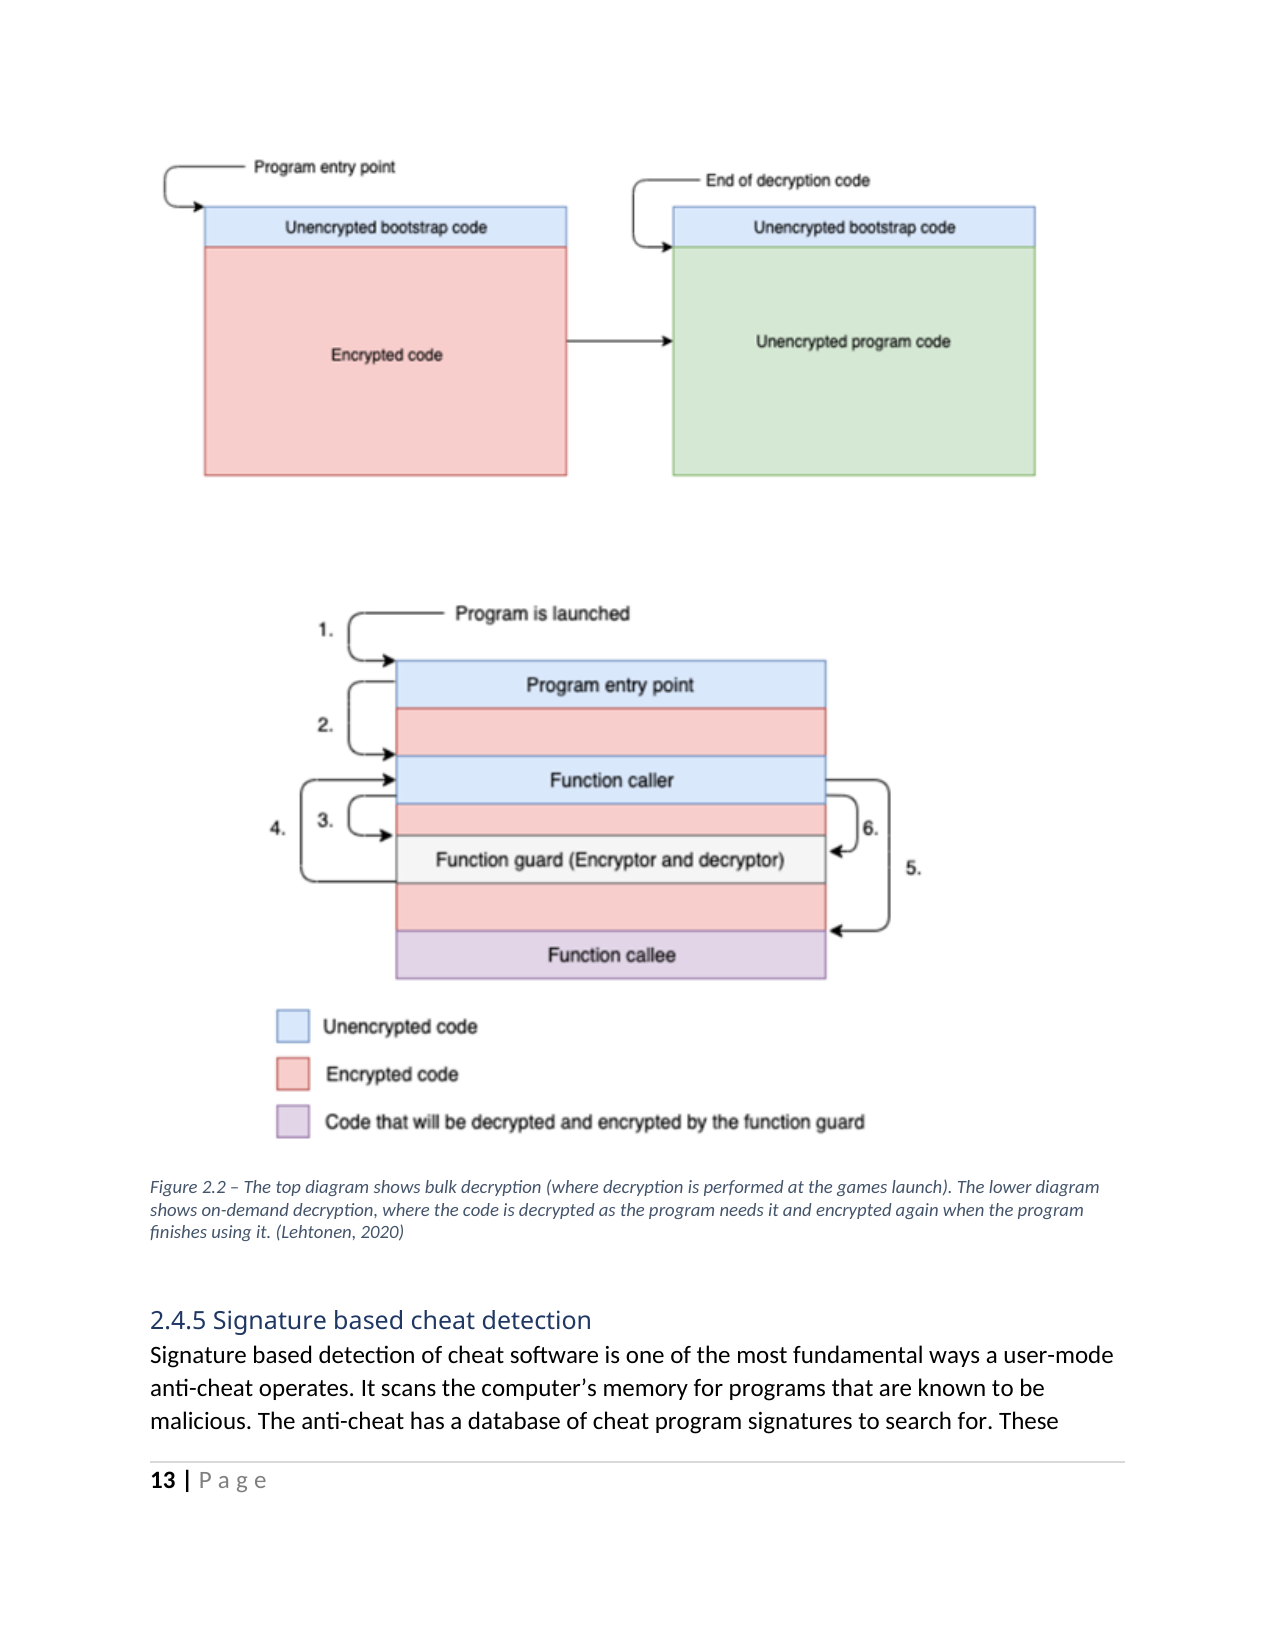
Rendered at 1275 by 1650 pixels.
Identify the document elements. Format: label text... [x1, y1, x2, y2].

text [150, 1339, 1125, 1436]
picture [150, 150, 1091, 1156]
text Figure 2.2 – The top diagram shows bulk decryption (where decryption is performed at the games launch). The lower diagram shows on-demand decryption, where the code is decrypted as the program needs it and encrypted again when the program finishes using it. (Lehtonen, 2020) [150, 1175, 1125, 1244]
subtitle 2.4.5 Signature based cheat detection [150, 1303, 1125, 1337]
